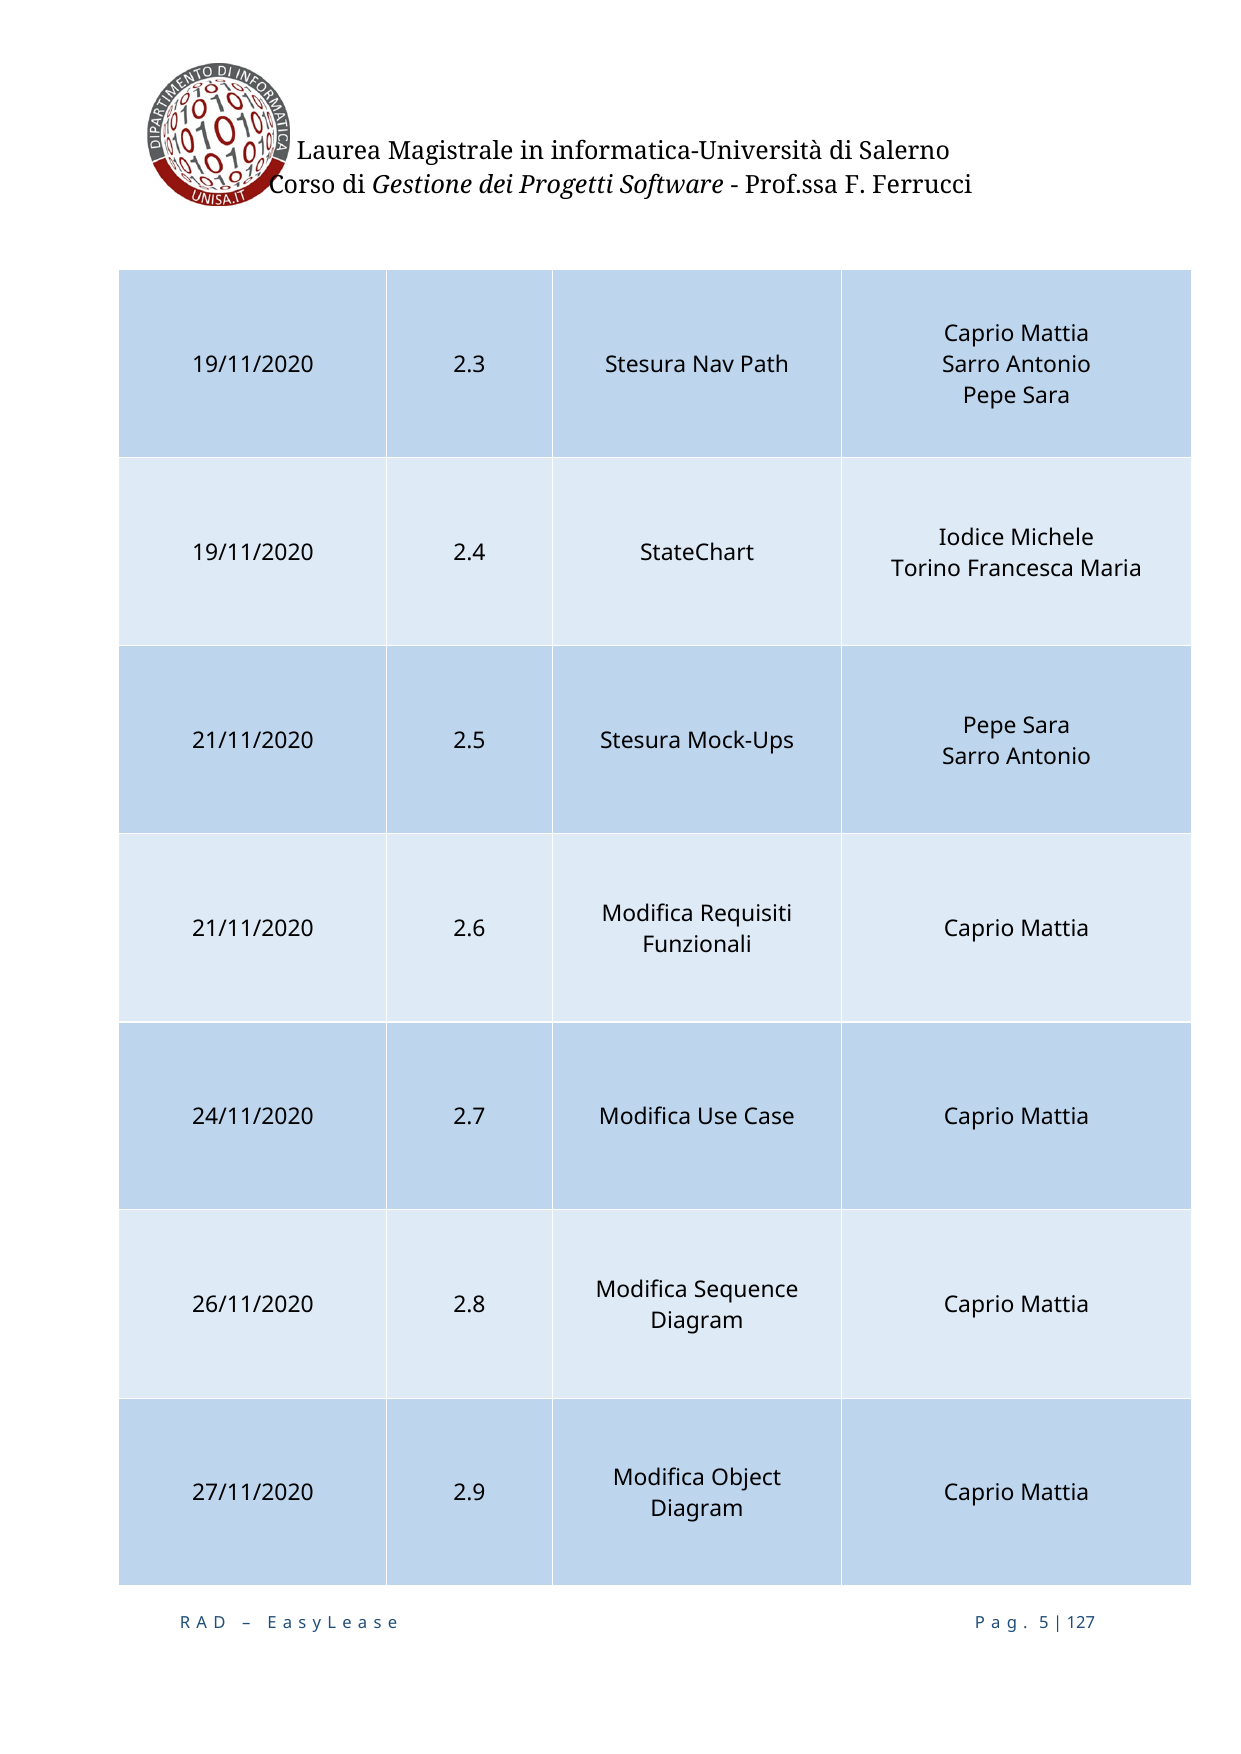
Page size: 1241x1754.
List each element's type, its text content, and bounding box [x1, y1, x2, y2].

table_cell 19/11/2020 [119, 270, 386, 457]
table_cell Stesura Mock-Ups [553, 646, 841, 833]
table_cell Caprio Mattia [842, 834, 1191, 1021]
table_cell 2.3 [387, 270, 552, 457]
table_cell Modifica Requisiti Funzionali [553, 834, 841, 1021]
table_cell 2.5 [387, 646, 552, 833]
table_cell 2.8 [387, 1210, 552, 1397]
table_cell 26/11/2020 [119, 1210, 386, 1397]
table_cell StateChart [553, 458, 841, 645]
table_cell 2.7 [387, 1023, 552, 1209]
table_cell Caprio Mattia [842, 1210, 1191, 1397]
table_cell Modifica Object Diagram [553, 1399, 841, 1585]
table_cell 2.4 [387, 458, 552, 645]
table_cell Caprio Mattia Sarro Antonio Pepe Sara [842, 270, 1191, 457]
table_cell 21/11/2020 [119, 834, 386, 1021]
table_cell Modifica Use Case [553, 1023, 841, 1209]
table_cell Pepe Sara Sarro Antonio [842, 646, 1191, 833]
table_cell Caprio Mattia [842, 1023, 1191, 1209]
table_cell 24/11/2020 [119, 1023, 386, 1209]
table_cell Modifica Sequence Diagram [553, 1210, 841, 1397]
table_cell Stesura Nav Path [553, 270, 841, 457]
table_cell 2.9 [387, 1399, 552, 1585]
table_cell 21/11/2020 [119, 646, 386, 833]
table_cell Iodice Michele Torino Francesca Maria [842, 458, 1191, 645]
table_cell Caprio Mattia [842, 1399, 1191, 1585]
picture [147, 63, 290, 206]
table_cell 19/11/2020 [119, 458, 386, 645]
table_cell 27/11/2020 [119, 1399, 386, 1585]
table_cell 2.6 [387, 834, 552, 1021]
